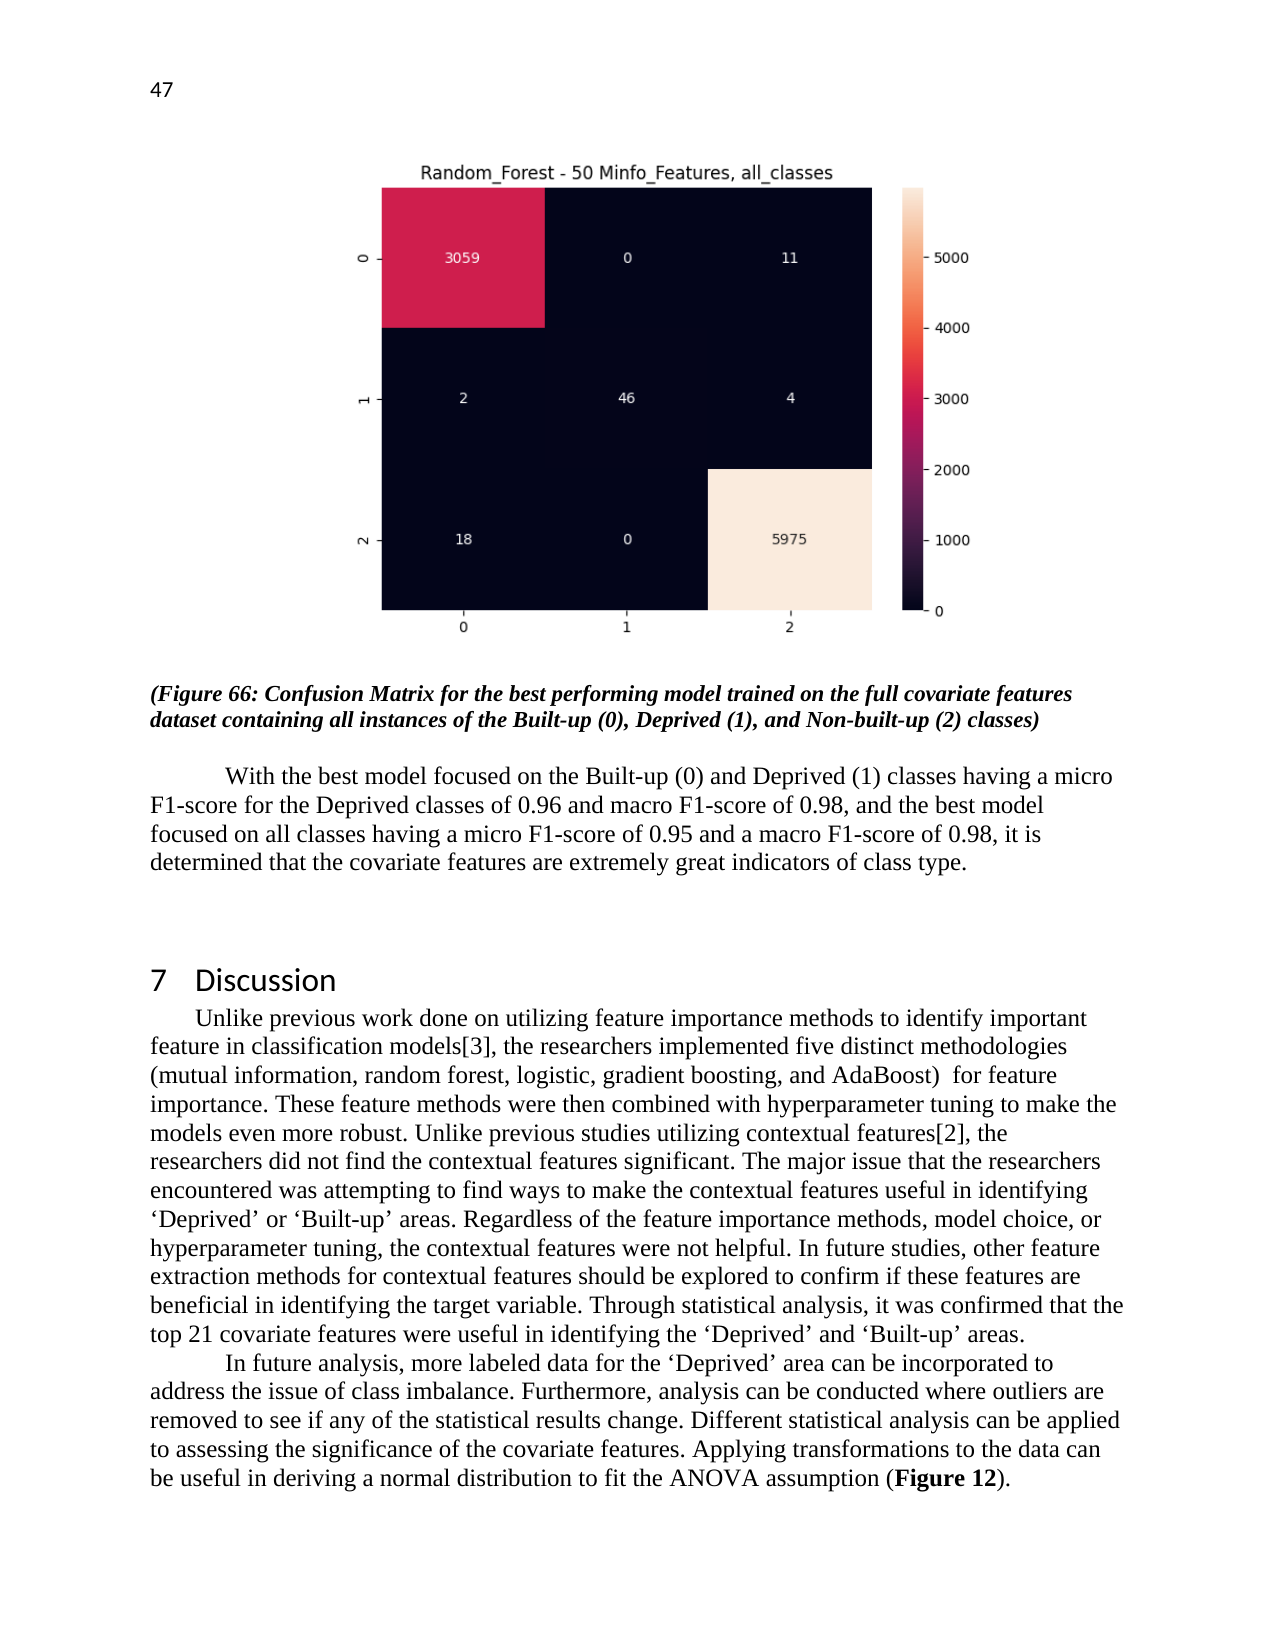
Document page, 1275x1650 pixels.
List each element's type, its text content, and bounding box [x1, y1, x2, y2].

picture [341, 150, 1009, 651]
text (Figure 66: Confusion Matrix for the best performing model trained on the full covariate features dataset containing all instances of the Built-up (0), Deprived (1), and Non-built-up (2) classes) [150, 680, 1125, 732]
text Unlike previous work done on utilizing feature importance methods to identify important feature in classification models[3], the researchers implemented five distinct methodologies (mutual information, random forest, logistic, gradient boosting, and AdaBoost) for feature importance. These feature methods were then combined with hyperparameter tuning to make the models even more robust. Unlike previous studies utilizing contextual features[2], the researchers did not find the contextual features significant. The major issue that the researchers encountered was attempting to find ways to make the contextual features useful in identifying ‘Deprived’ or ‘Built-up’ areas. Regardless of the feature importance methods, model choice, or hyperparameter tuning, the contextual features were not helpful. In future studies, other feature extraction methods for contextual features should be explored to confirm if these features are beneficial in identifying the target variable. Through statistical analysis, it was confirmed that the top 21 covariate features were useful in identifying the ‘Deprived’ and ‘Built-up’ areas. [150, 1003, 1125, 1348]
subtitle Discussion [150, 959, 1125, 999]
text With the best model focused on the Built-up (0) and Deprived (1) classes having a micro F1-score for the Deprived classes of 0.96 and macro F1-score of 0.98, and the best model focused on all classes having a micro F1-score of 0.95 and a macro F1-score of 0.98, it is determined that the covariate features are extremely great indicators of class type. [150, 761, 1125, 876]
text In future analysis, more labeled data for the ‘Deprived’ area can be incorporated to address the issue of class imbalance. Furthermore, analysis can be conducted where outliers are removed to see if any of the statistical results change. Different statistical analysis can be applied to assessing the significance of the covariate features. Applying transformations to the data can be useful in deriving a normal distribution to fit the ANOVA assumption (Figure 12). [150, 1348, 1125, 1491]
